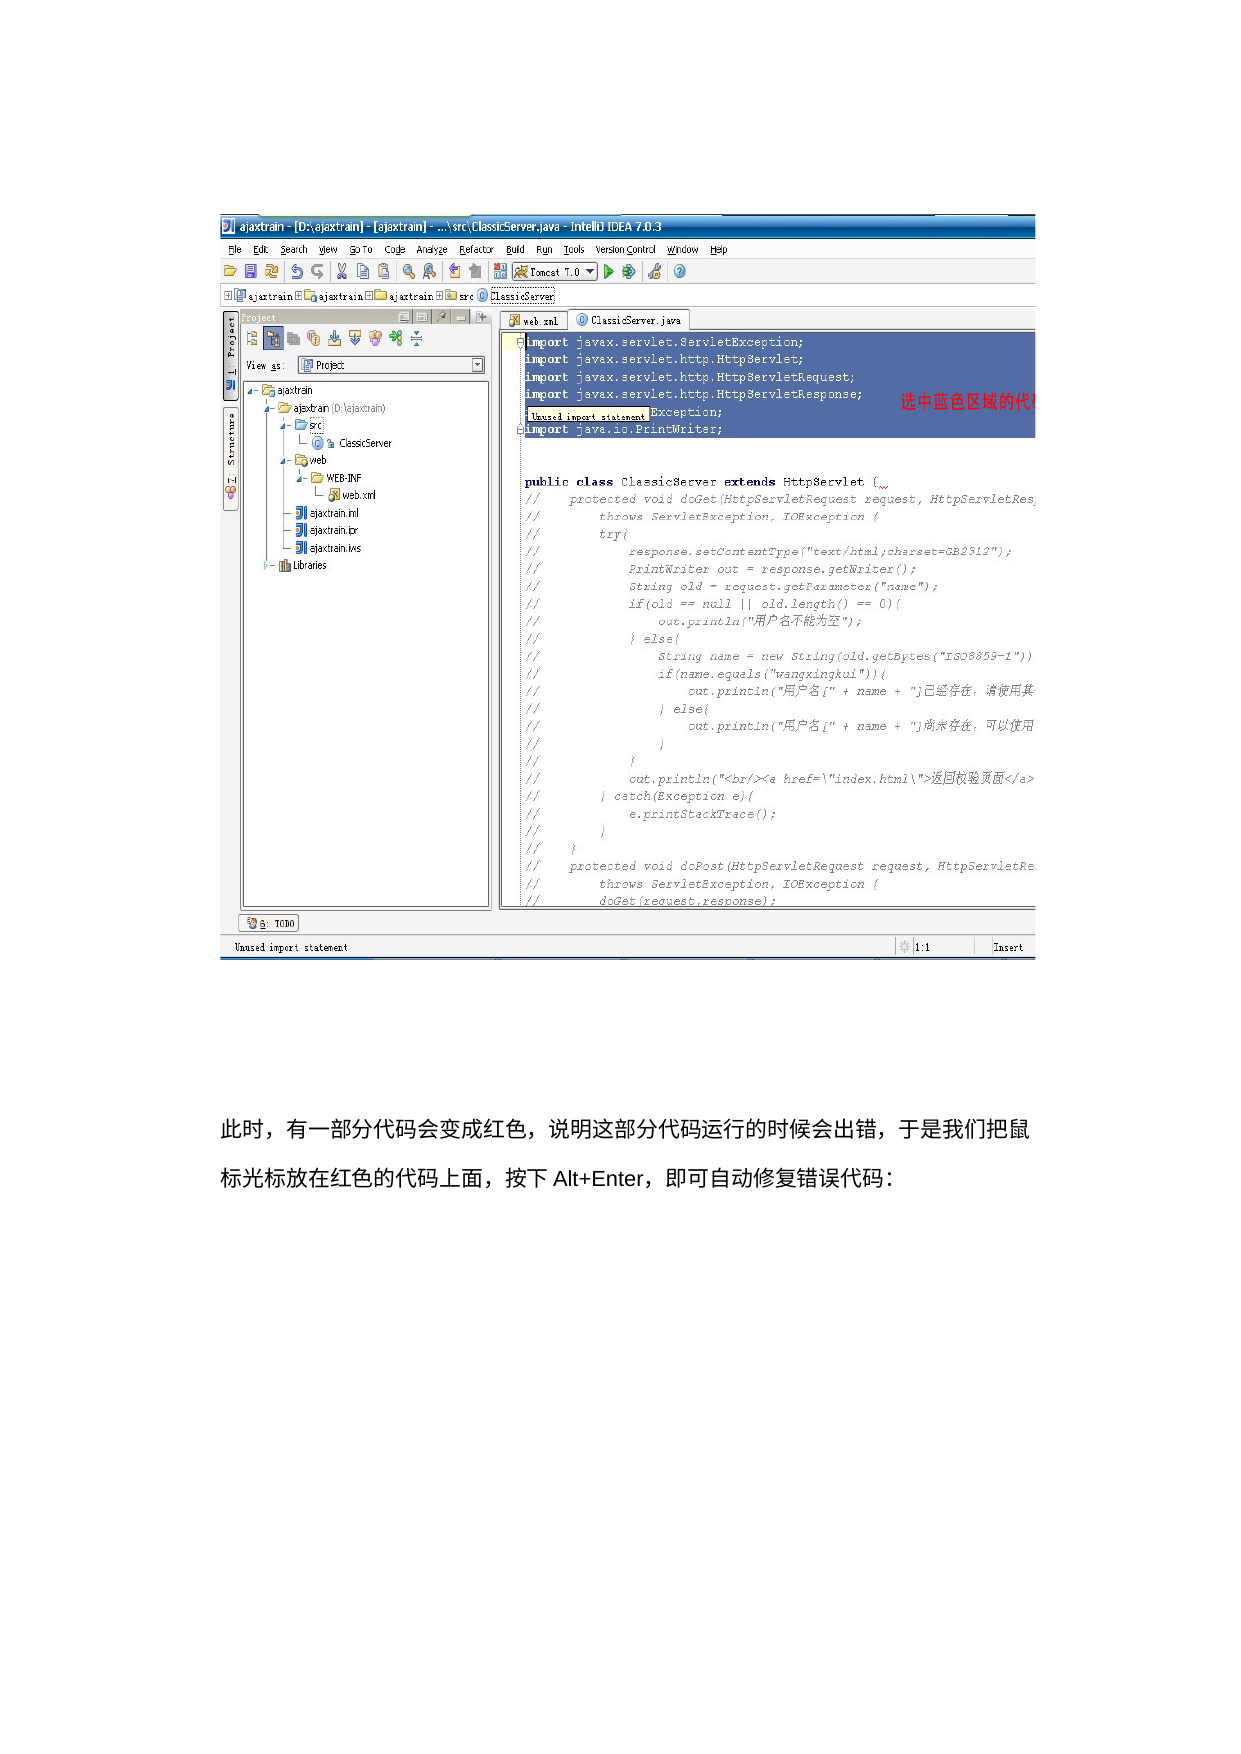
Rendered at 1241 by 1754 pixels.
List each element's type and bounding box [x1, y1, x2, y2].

picture [220, 214, 1036, 960]
table_cell [205, 162, 1035, 1235]
